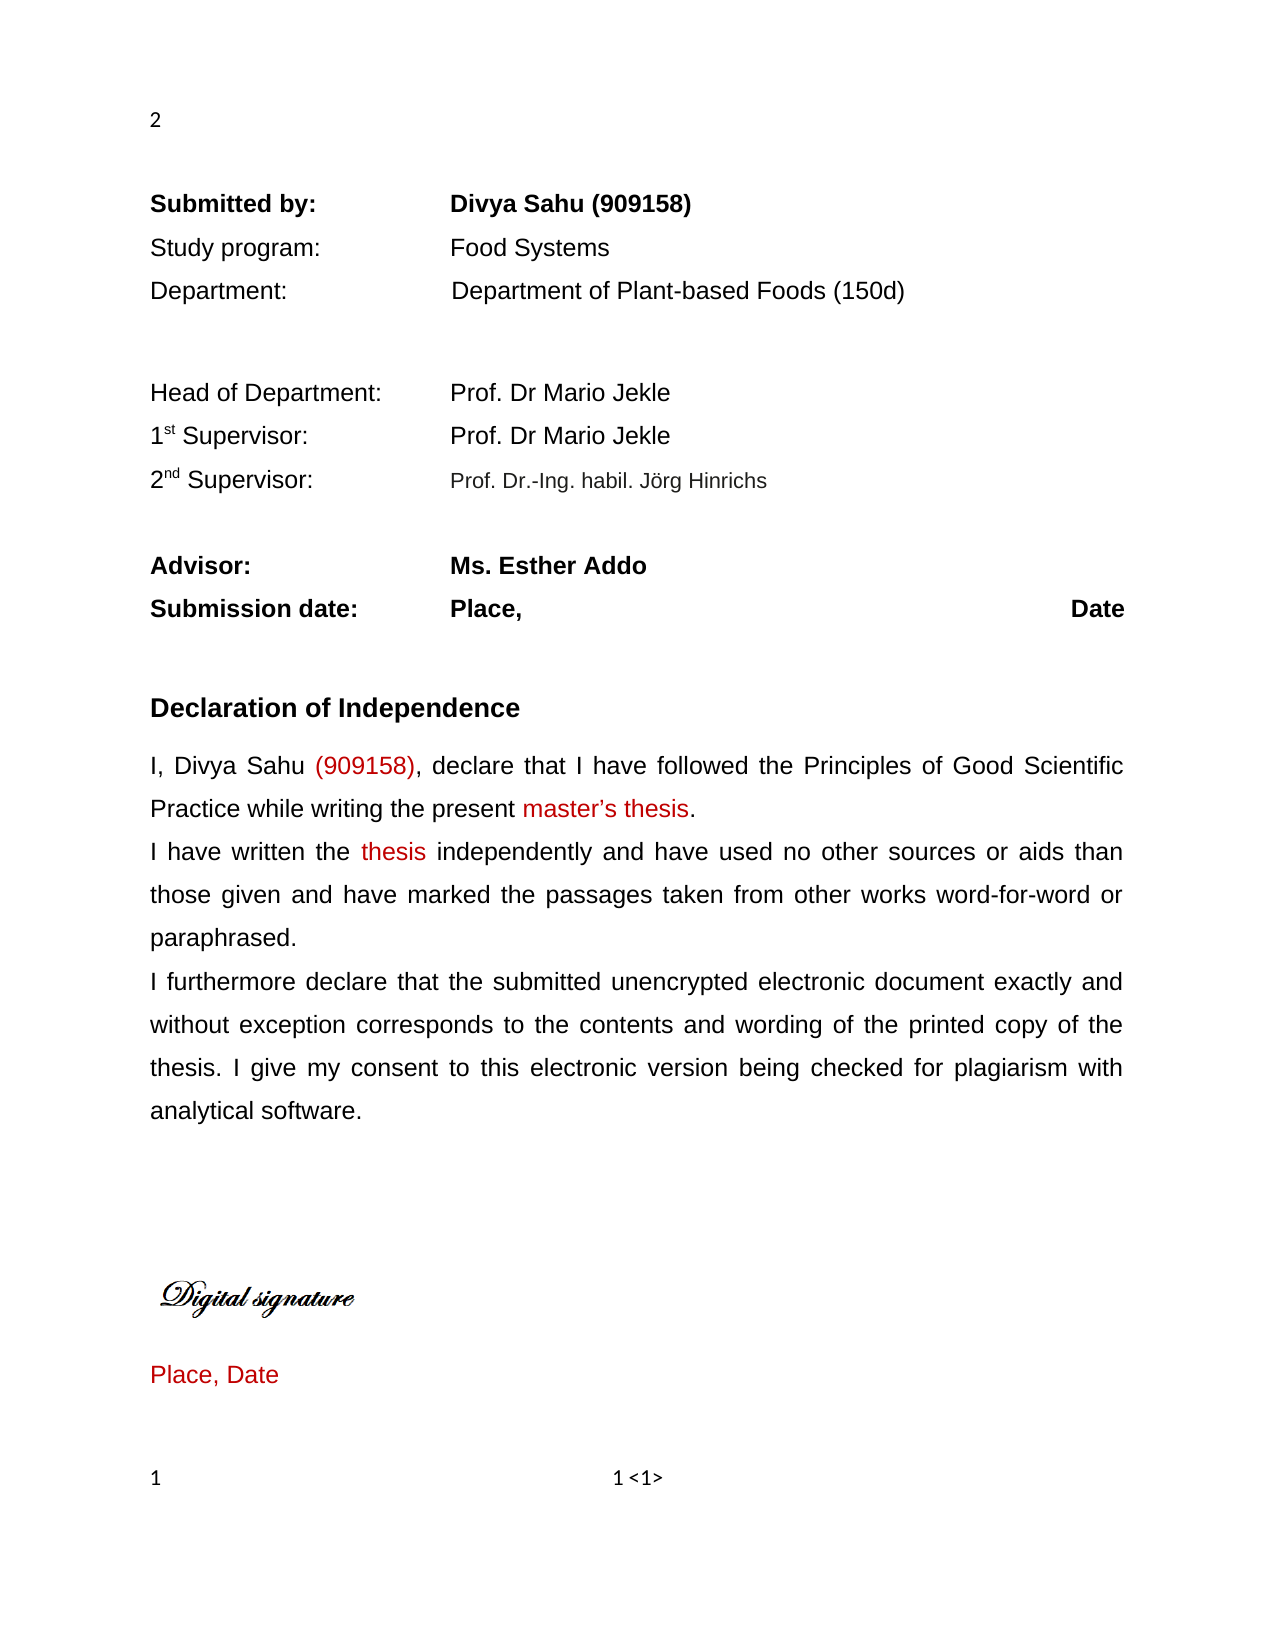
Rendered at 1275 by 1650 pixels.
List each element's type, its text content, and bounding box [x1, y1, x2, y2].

text Declaration of Independence [150, 692, 1125, 723]
text 2nd Supervisor: Prof. Dr.-Ing. habil. Jörg Hinrichs [150, 464, 1125, 493]
text 1st Supervisor: Prof. Dr Mario Jekle [150, 421, 1125, 450]
text I have written the thesis independently and have used no other sources or aids than those given and have marked the passages taken from other works word-for-word or paraphrased. [150, 837, 1125, 952]
picture [150, 1265, 358, 1329]
text I, Divya Sahu (909158), declare that I have followed the Principles of Good Scientific Practice while writing the present master’s thesis. [150, 751, 1125, 823]
text I furthermore declare that the submitted unencrypted electronic document exactly and without exception corresponds to the contents and wording of the printed copy of the thesis. I give my consent to this electronic version being checked for plagiarism with analytical software. [150, 967, 1125, 1125]
text Submission date: Place, Date [150, 594, 1125, 665]
text Advisor: Ms. Esther Addo [150, 551, 1125, 580]
text Study program: Food Systems [150, 233, 1125, 261]
text Place, Date [150, 1360, 1125, 1388]
text Submitted by: Divya Sahu (909158) [150, 189, 1125, 218]
text Head of Department: Prof. Dr Mario Jekle [150, 378, 1125, 407]
text Department: Department of Plant-based Foods (150d) [150, 276, 1125, 305]
